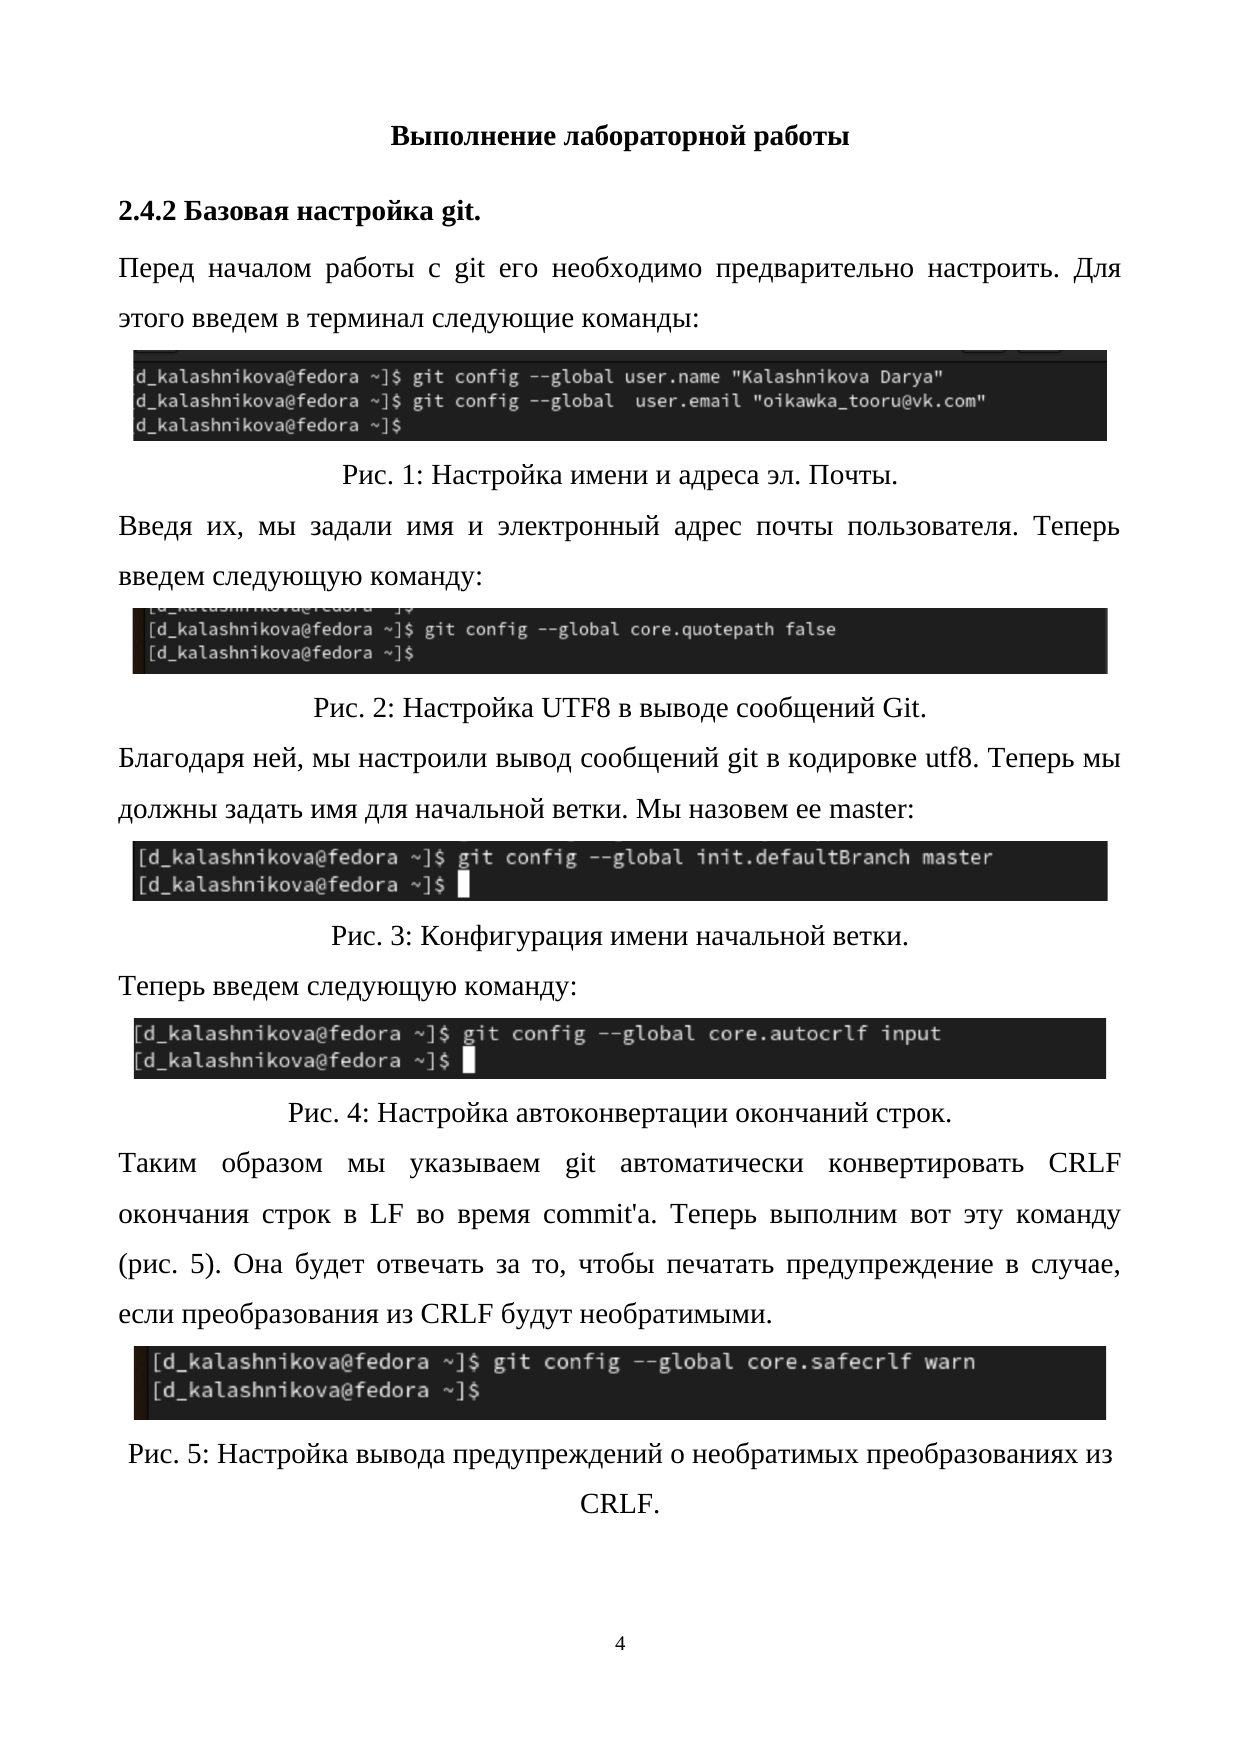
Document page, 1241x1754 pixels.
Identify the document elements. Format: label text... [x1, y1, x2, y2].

text Таким образом мы указываем git автоматически конвертировать CRLF окончания строк в LF во время commit'а. Теперь выполним вот эту команду (рис. 5). Она будет отвечать за то, чтобы печатать предупреждение в случае, если преобразования из CRLF будут необратимыми. [118, 1146, 1122, 1330]
text Теперь введем следующую команду: [118, 968, 1122, 1002]
picture [133, 1346, 1107, 1420]
text Благодаря ней, мы настроили вывод сообщений git в кодировке utf8. Теперь мы должны задать имя для начальной ветки. Мы назовем ее master: [118, 740, 1122, 824]
picture [132, 841, 1108, 901]
subtitle Выполнение лабораторной работы [118, 118, 1122, 152]
text Введя их, мы задали имя и электронный адрес почты пользователя. Теперь введем следующую команду: [118, 508, 1122, 592]
picture [133, 350, 1107, 441]
text Перед началом работы с git его необходимо предварительно настроить. Для этого введем в терминал следующие команды: [118, 250, 1122, 334]
picture [132, 608, 1108, 674]
subtitle 2.4.2 Базовая настройка git. [118, 193, 1122, 227]
picture [133, 1018, 1107, 1079]
